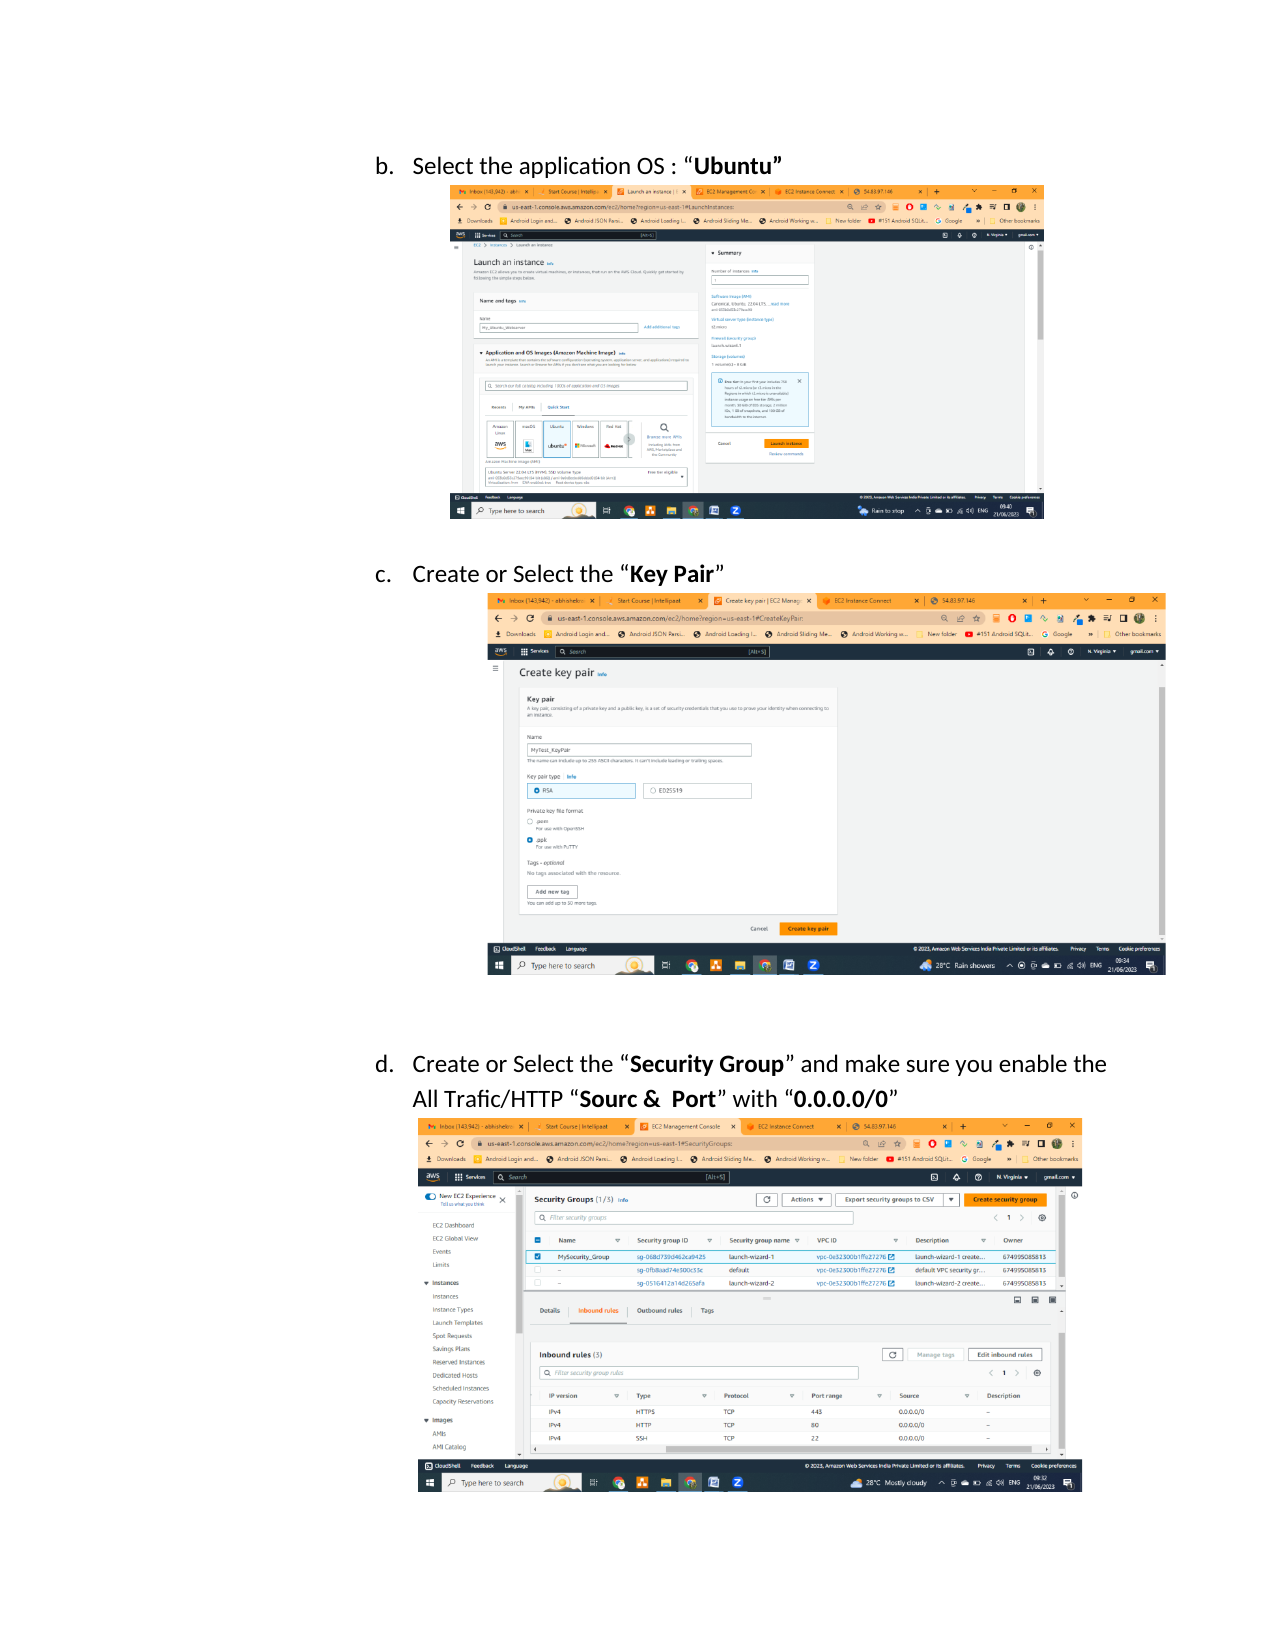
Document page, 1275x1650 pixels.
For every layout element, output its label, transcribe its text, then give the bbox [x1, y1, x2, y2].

picture [450, 185, 1044, 519]
list Create or Select the “Security Group” and make sure you enable the All Trafic/HTTP “Sourc & Port” with “0.0.0.0/0” [375, 1048, 1125, 1114]
picture [487, 593, 1166, 975]
list Create or Select the “Key Pair” [375, 558, 1125, 588]
list Select the application OS : “Ubuntu” [375, 150, 1125, 181]
picture [418, 1118, 1083, 1492]
